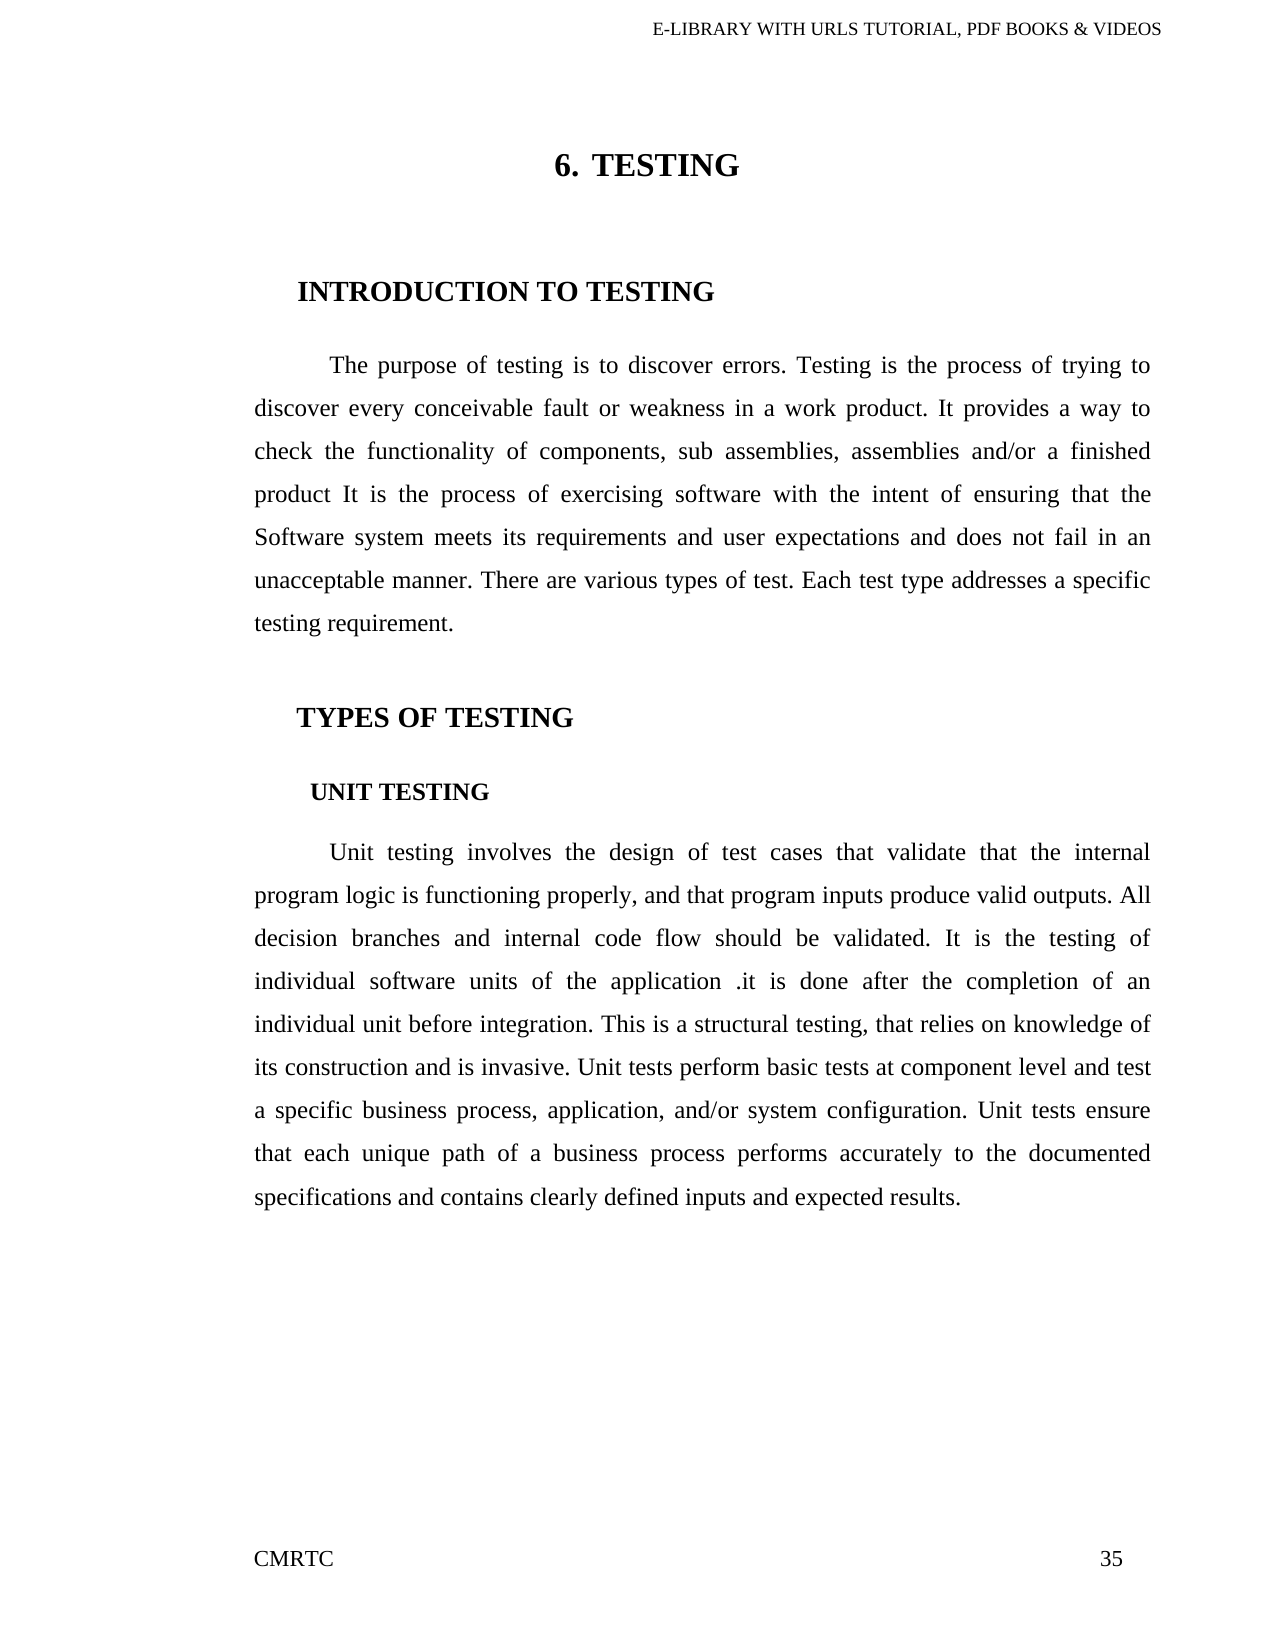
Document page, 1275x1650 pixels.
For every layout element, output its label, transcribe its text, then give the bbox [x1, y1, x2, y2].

subtitle UNIT TESTING [310, 777, 1152, 805]
subtitle TESTING [554, 146, 1152, 184]
subtitle INTRODUCTION TO TESTING [297, 274, 1152, 307]
text The purpose of testing is to discover errors. Testing is the process of trying to discover every conceivable fault or weakness in a work product. It provides a way to check the functionality of components, sub assemblies, assemblies and/or a finished product It is the process of exercising software with the intent of ensuring that the Software system meets its requirements and user expectations and does not fail in an unacceptable manner. There are various types of test. Each test type addresses a specific testing requirement. [254, 350, 1152, 637]
subtitle TYPES OF TESTING [296, 701, 1152, 734]
text Unit testing involves the design of test cases that validate that the internal program logic is functioning properly, and that program inputs produce valid outputs. All decision branches and internal code flow should be validated. It is the testing of individual software units of the application .it is done after the completion of an individual unit before integration. This is a structural testing, that relies on knowledge of its construction and is invasive. Unit tests perform basic tests at component level and test a specific business process, application, and/or system configuration. Unit tests ensure that each unique path of a business process performs accurately to the documented specifications and contains clearly defined inputs and expected results. [254, 837, 1152, 1210]
